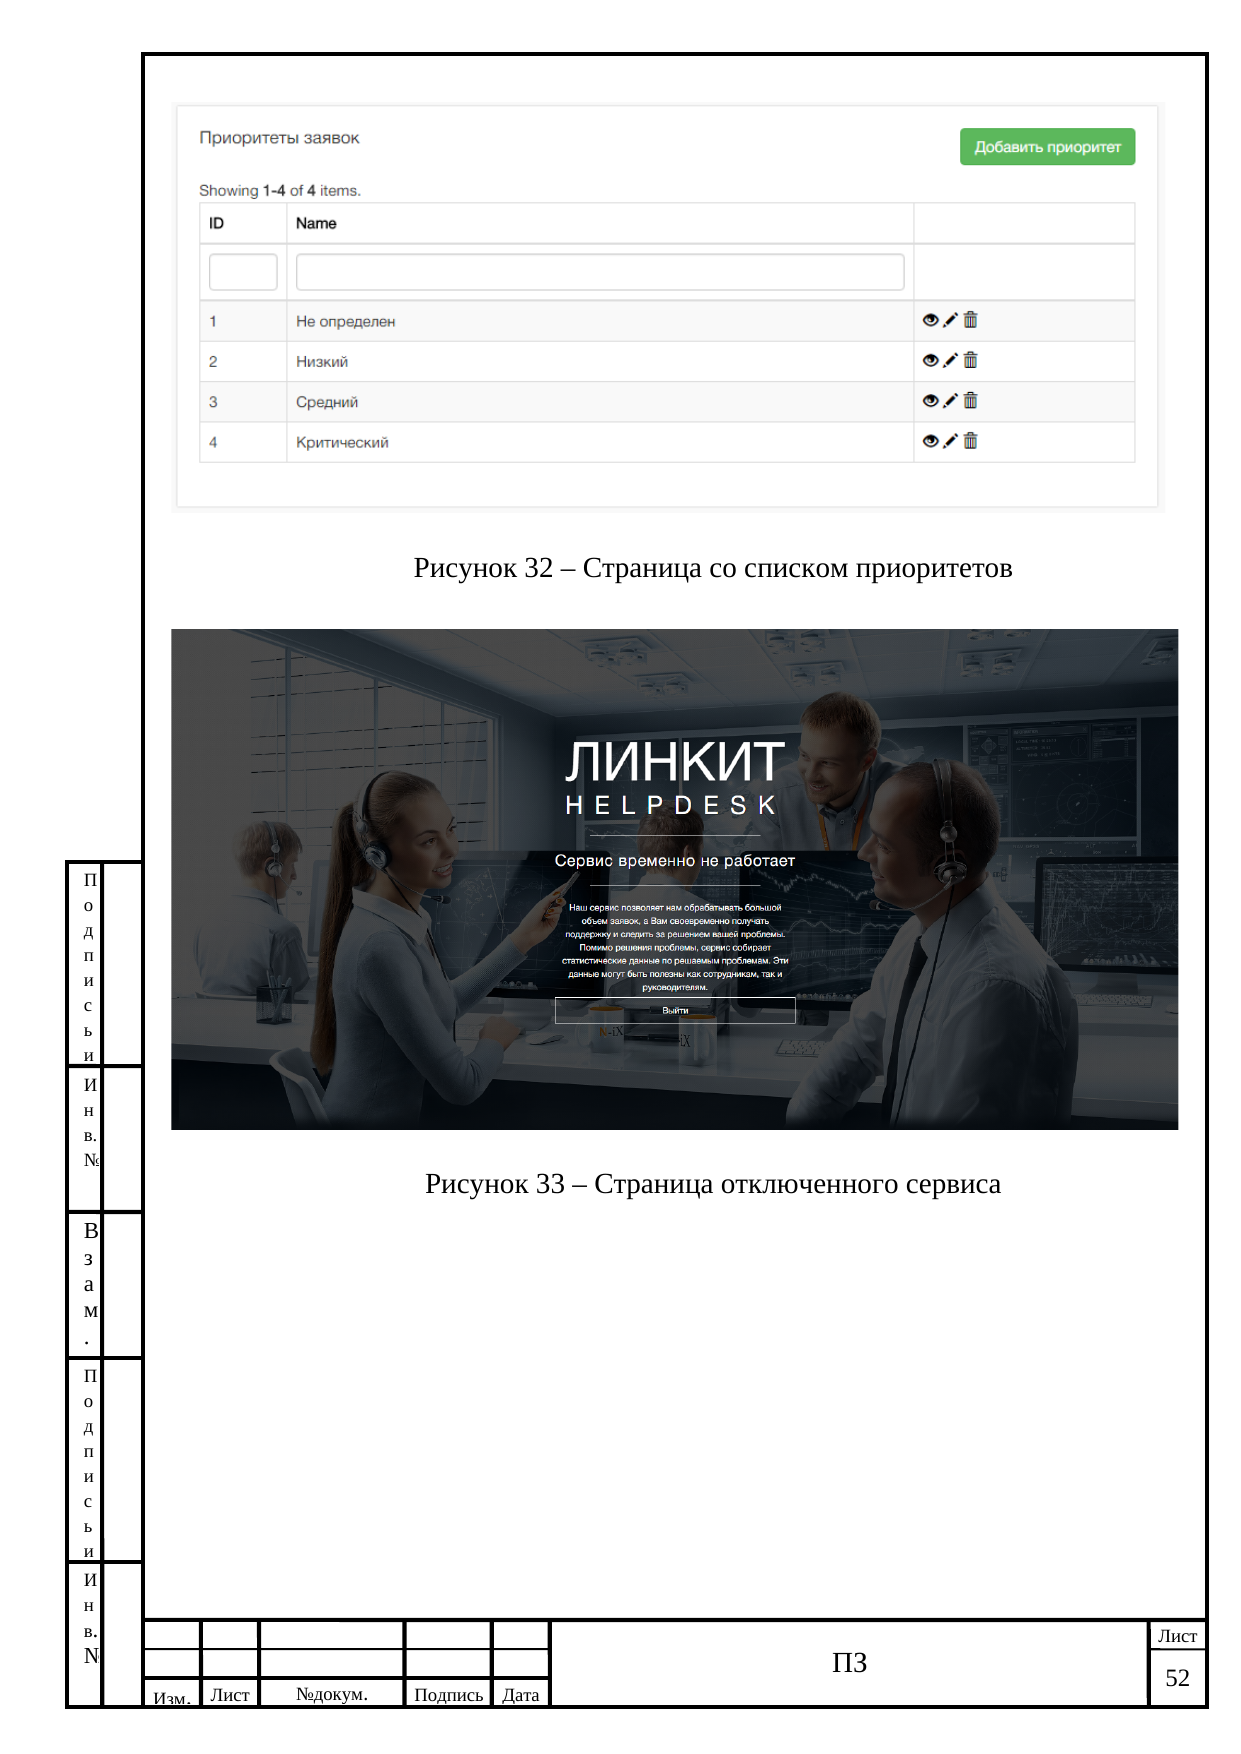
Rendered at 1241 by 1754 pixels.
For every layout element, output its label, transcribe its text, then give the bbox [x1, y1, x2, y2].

picture [171, 629, 1179, 1130]
text Рисунок 33 – Страница отключенного сервиса [171, 1167, 1211, 1200]
text Рисунок 32 – Страница со списком приоритетов [171, 550, 1211, 584]
picture [171, 102, 1166, 513]
